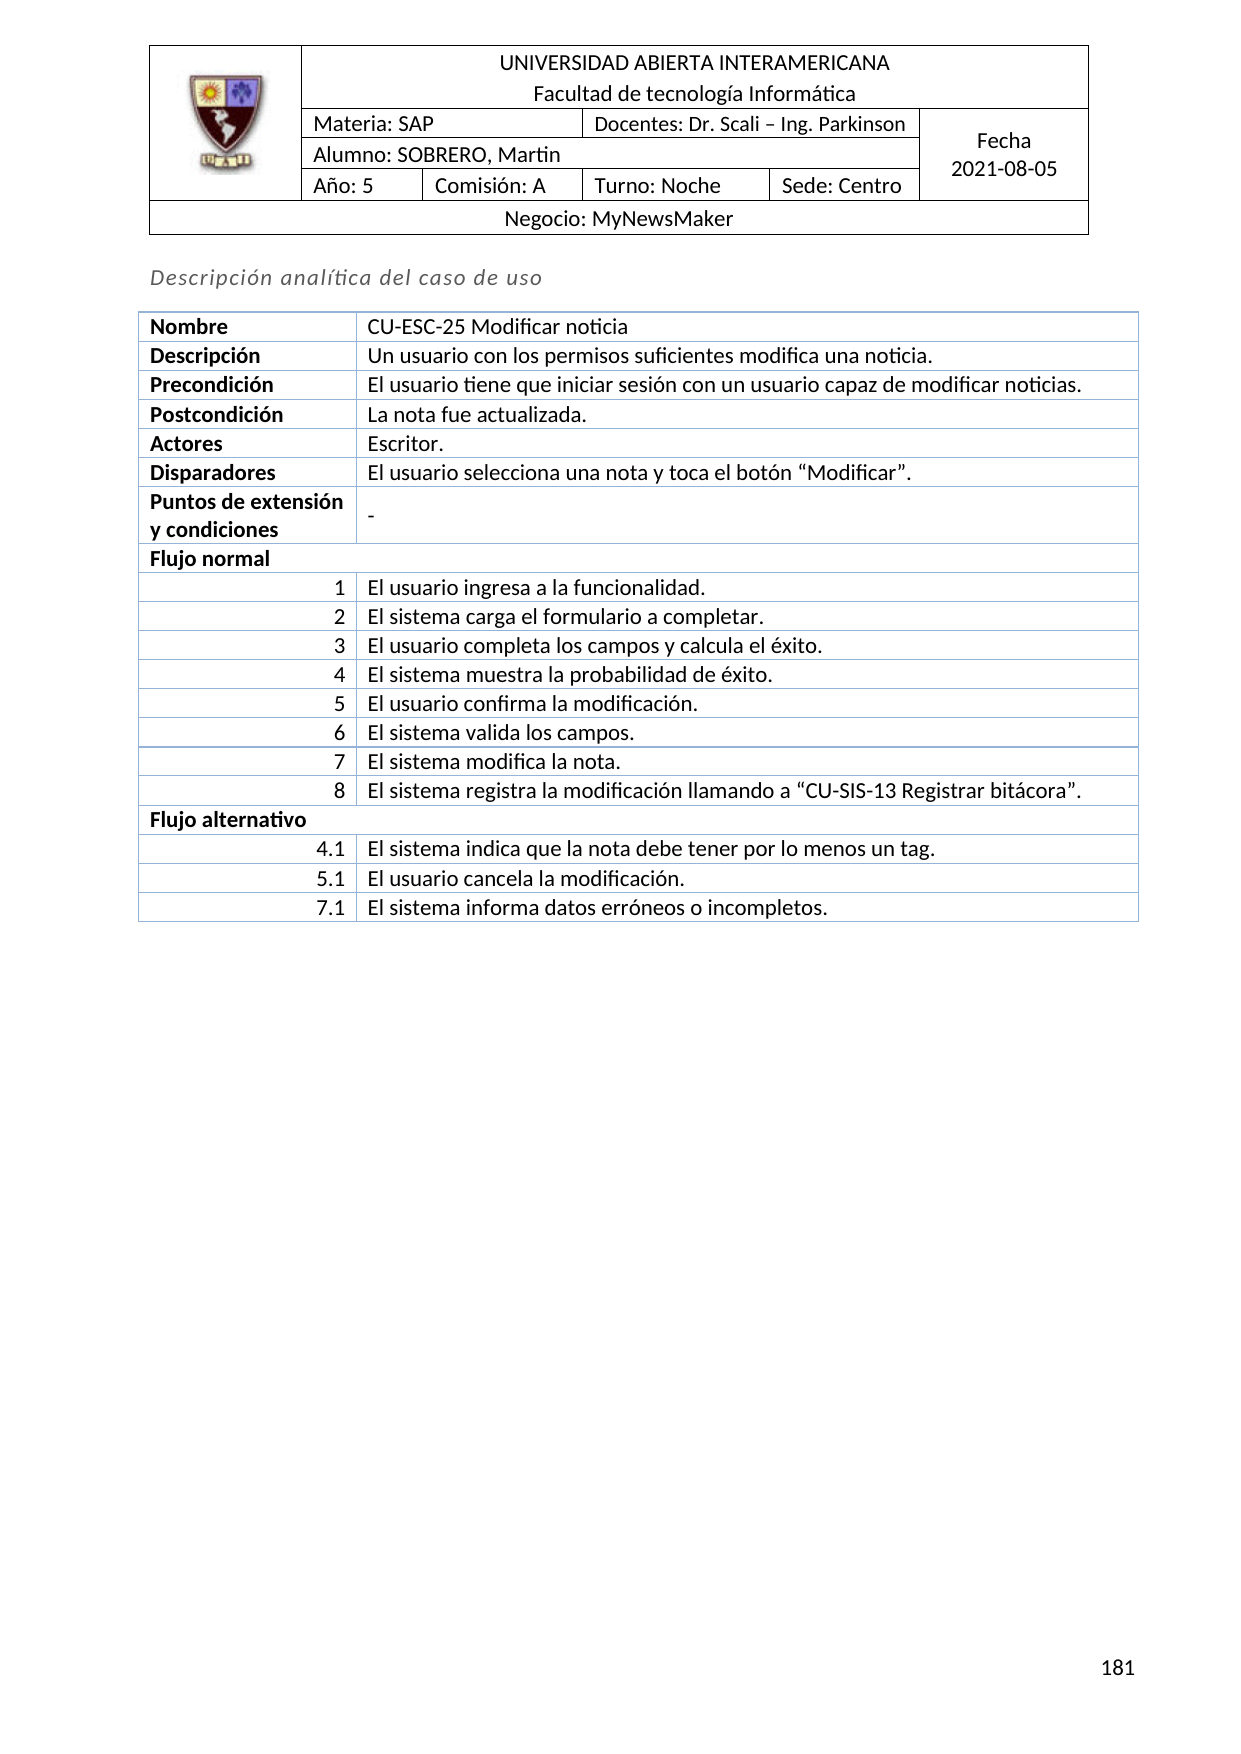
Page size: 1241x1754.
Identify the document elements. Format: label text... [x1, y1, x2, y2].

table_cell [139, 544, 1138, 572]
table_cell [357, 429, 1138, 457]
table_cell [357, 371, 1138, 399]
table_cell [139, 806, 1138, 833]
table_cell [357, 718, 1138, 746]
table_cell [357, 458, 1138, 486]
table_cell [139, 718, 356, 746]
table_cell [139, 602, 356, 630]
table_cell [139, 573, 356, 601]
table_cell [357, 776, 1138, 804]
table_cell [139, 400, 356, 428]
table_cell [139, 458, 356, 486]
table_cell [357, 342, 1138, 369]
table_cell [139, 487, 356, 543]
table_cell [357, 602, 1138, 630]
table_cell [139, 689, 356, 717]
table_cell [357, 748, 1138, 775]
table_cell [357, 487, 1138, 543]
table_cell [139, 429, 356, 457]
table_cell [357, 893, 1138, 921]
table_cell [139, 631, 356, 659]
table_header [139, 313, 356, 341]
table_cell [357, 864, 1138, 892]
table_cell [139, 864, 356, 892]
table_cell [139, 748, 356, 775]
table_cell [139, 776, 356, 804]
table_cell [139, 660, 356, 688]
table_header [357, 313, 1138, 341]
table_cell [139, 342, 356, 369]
subtitle Descripción analítica del caso de uso [150, 263, 1135, 291]
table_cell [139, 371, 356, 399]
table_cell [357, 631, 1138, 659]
picture [175, 67, 276, 180]
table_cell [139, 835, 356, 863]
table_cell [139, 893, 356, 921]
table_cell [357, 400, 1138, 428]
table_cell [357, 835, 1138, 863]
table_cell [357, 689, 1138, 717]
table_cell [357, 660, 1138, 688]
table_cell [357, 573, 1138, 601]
